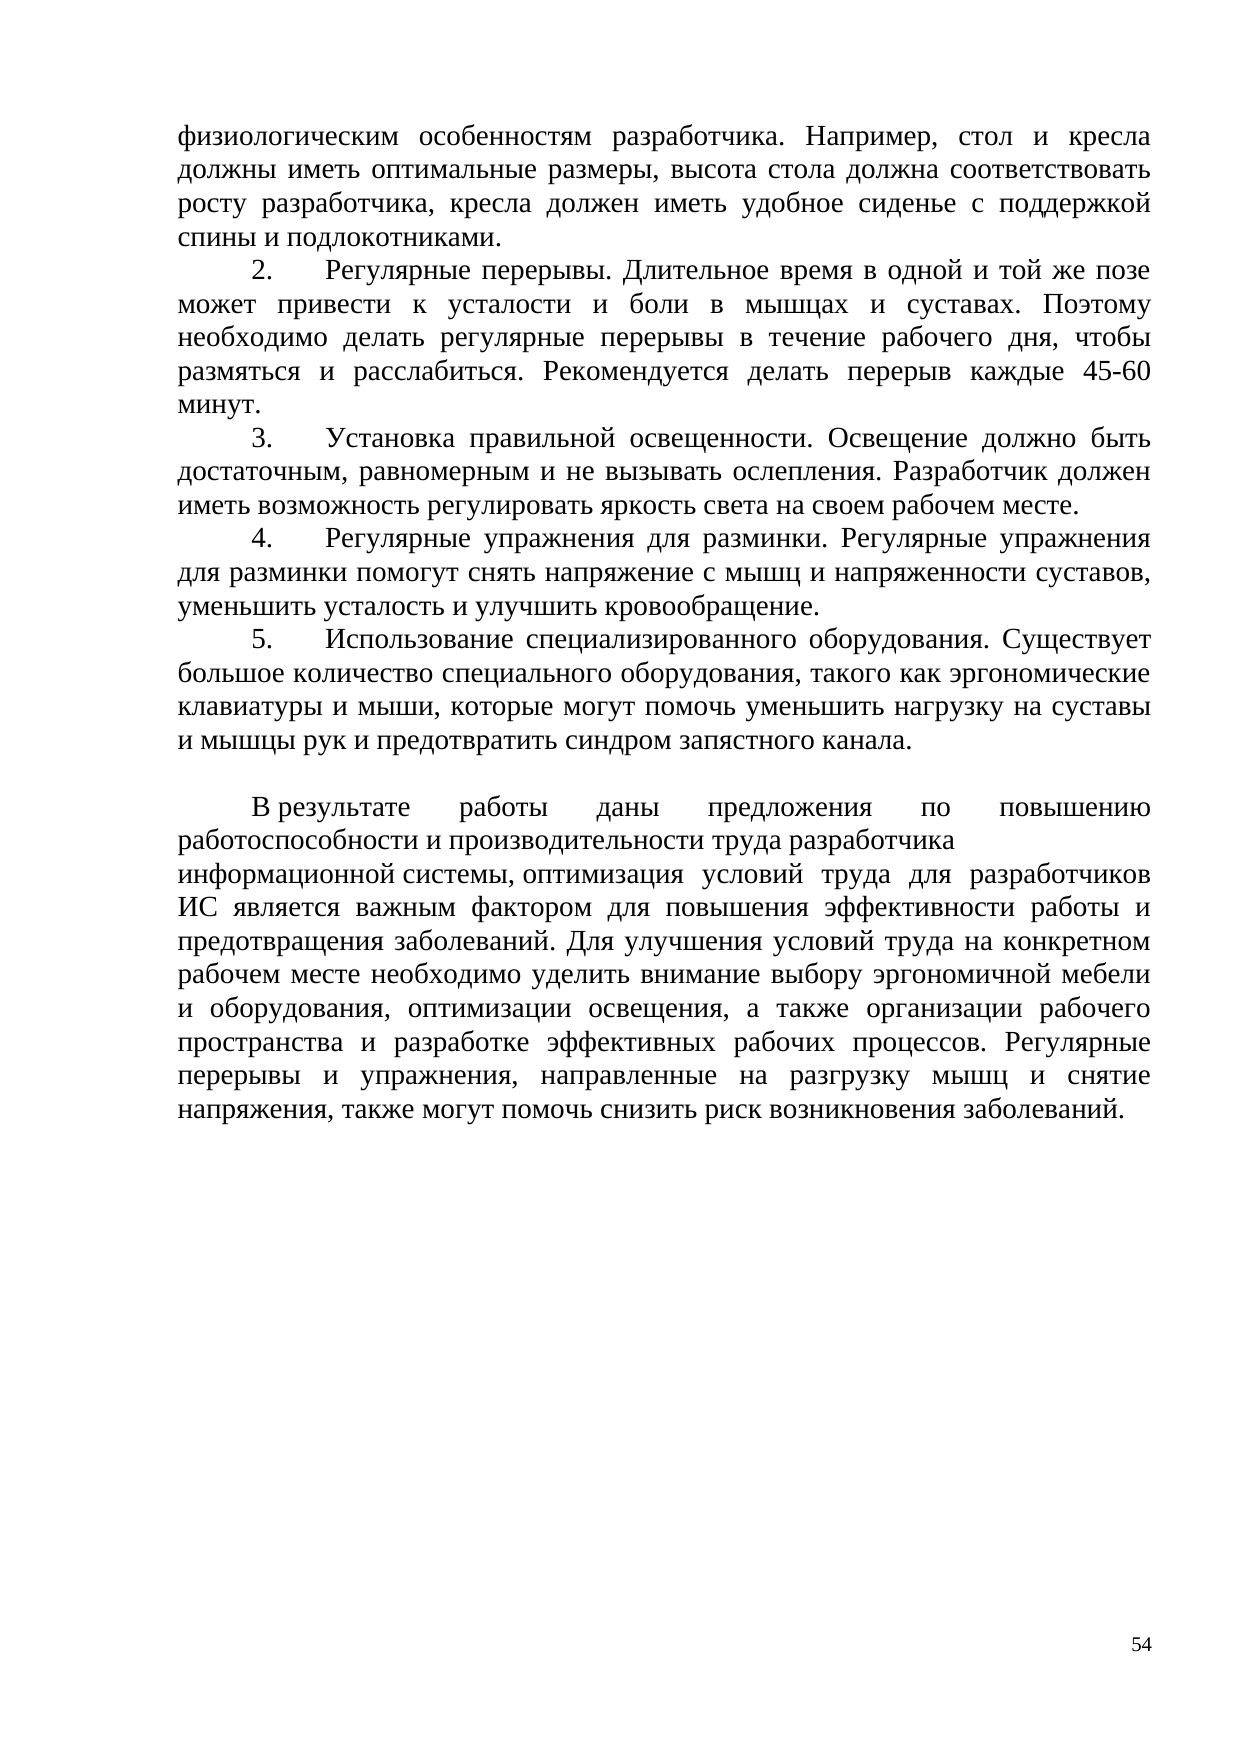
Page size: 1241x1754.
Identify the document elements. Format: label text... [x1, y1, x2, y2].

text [177, 118, 1152, 252]
text 4. Регулярные упражнения для разминки. Регулярные упражнения для разминки помогут снять напряжение с мышц и напряженности суставов, уменьшить усталость и улучшить кровообращение. [177, 521, 1152, 621]
text В результате работы даны предложения по повышению работоспособности и производительности труда разработчика информационной системы, оптимизация условий труда для разработчиков ИС является важным фактором для повышения эффективности работы и предотвращения заболеваний. Для улучшения условий труда на конкретном рабочем месте необходимо уделить внимание выбору эргономичной мебели и оборудования, оптимизации освещения, а также организации рабочего пространства и разработке эффективных рабочих процессов. Регулярные перерывы и упражнения, направленные на разгрузку мышц и снятие напряжения, также могут помочь снизить риск возникновения заболеваний. [177, 789, 1152, 1124]
text 3. Установка правильной освещенности. Освещение должно быть достаточным, равномерным и не вызывать ослепления. Разработчик должен иметь возможность регулировать яркость света на своем рабочем месте. [177, 420, 1152, 521]
text 5. Использование специализированного оборудования. Существует большое количество специального оборудования, такого как эргономические клавиатуры и мыши, которые могут помочь уменьшить нагрузку на суставы и мышцы рук и предотвратить синдром запястного канала. [177, 621, 1152, 755]
text 2. Регулярные перерывы. Длительное время в одной и той же позе может привести к усталости и боли в мышцах и суставах. Поэтому необходимо делать регулярные перерывы в течение рабочего дня, чтобы размяться и расслабиться. Рекомендуется делать перерыв каждые 45-60 минут. [177, 252, 1152, 420]
